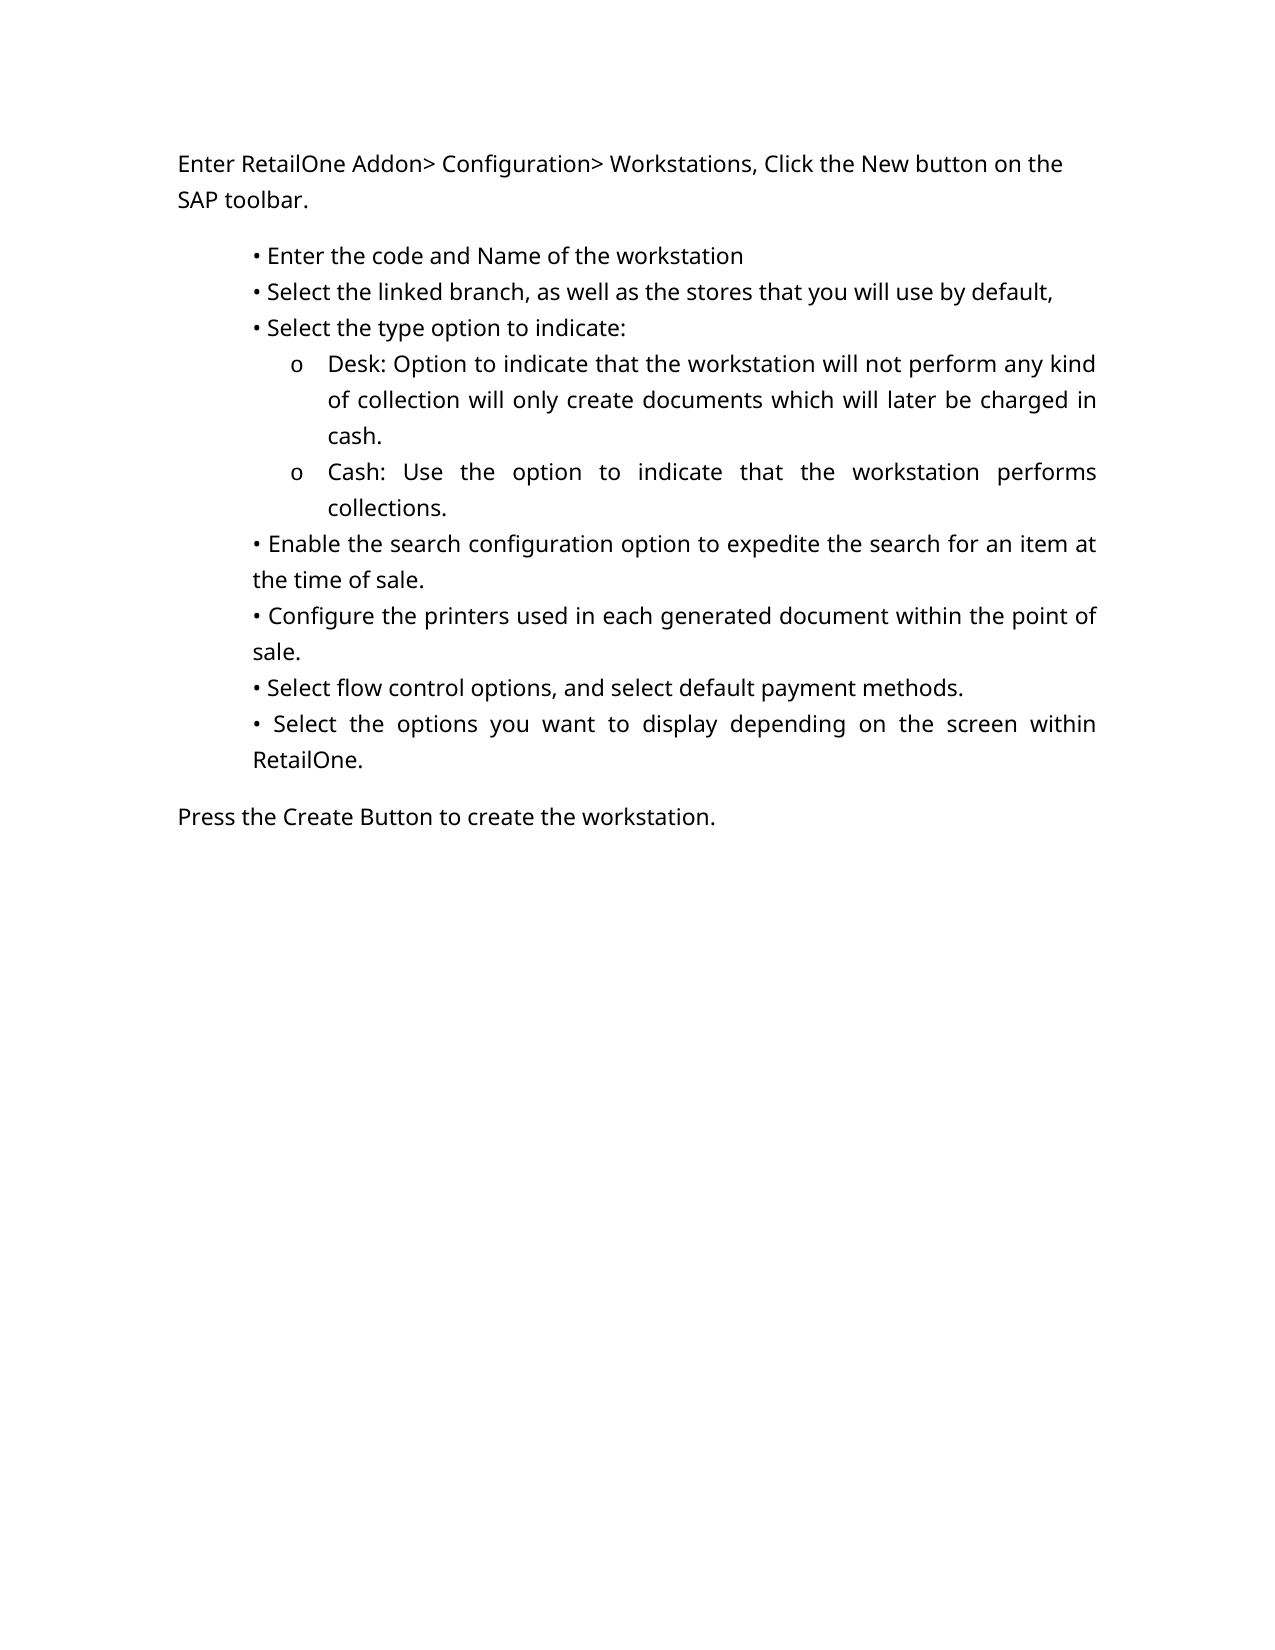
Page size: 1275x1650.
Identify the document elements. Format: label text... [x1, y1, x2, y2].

list Desk: Option to indicate that the workstation will not perform any kind of collection will only create documents which will later be charged in cash. [290, 348, 1098, 451]
list Cash: Use the option to indicate that the workstation performs collections. [290, 456, 1098, 523]
list • Select the type option to indicate: [252, 312, 1098, 343]
text Press the Create Button to create the workstation. [177, 800, 1098, 832]
list • Select the options you want to display depending on the screen within RetailOne. [252, 708, 1098, 775]
text Enter RetailOne Addon> Configuration> Workstations, Click the New button on the SAP toolbar. [177, 148, 1098, 215]
list • Select flow control options, and select default payment methods. [252, 672, 1098, 703]
list • Enter the code and Name of the workstation [252, 240, 1098, 272]
list • Enable the search configuration option to expedite the search for an item at the time of sale. [252, 528, 1098, 595]
list • Configure the printers used in each generated document within the point of sale. [252, 600, 1098, 667]
list • Select the linked branch, as well as the stores that you will use by default, [252, 276, 1098, 307]
